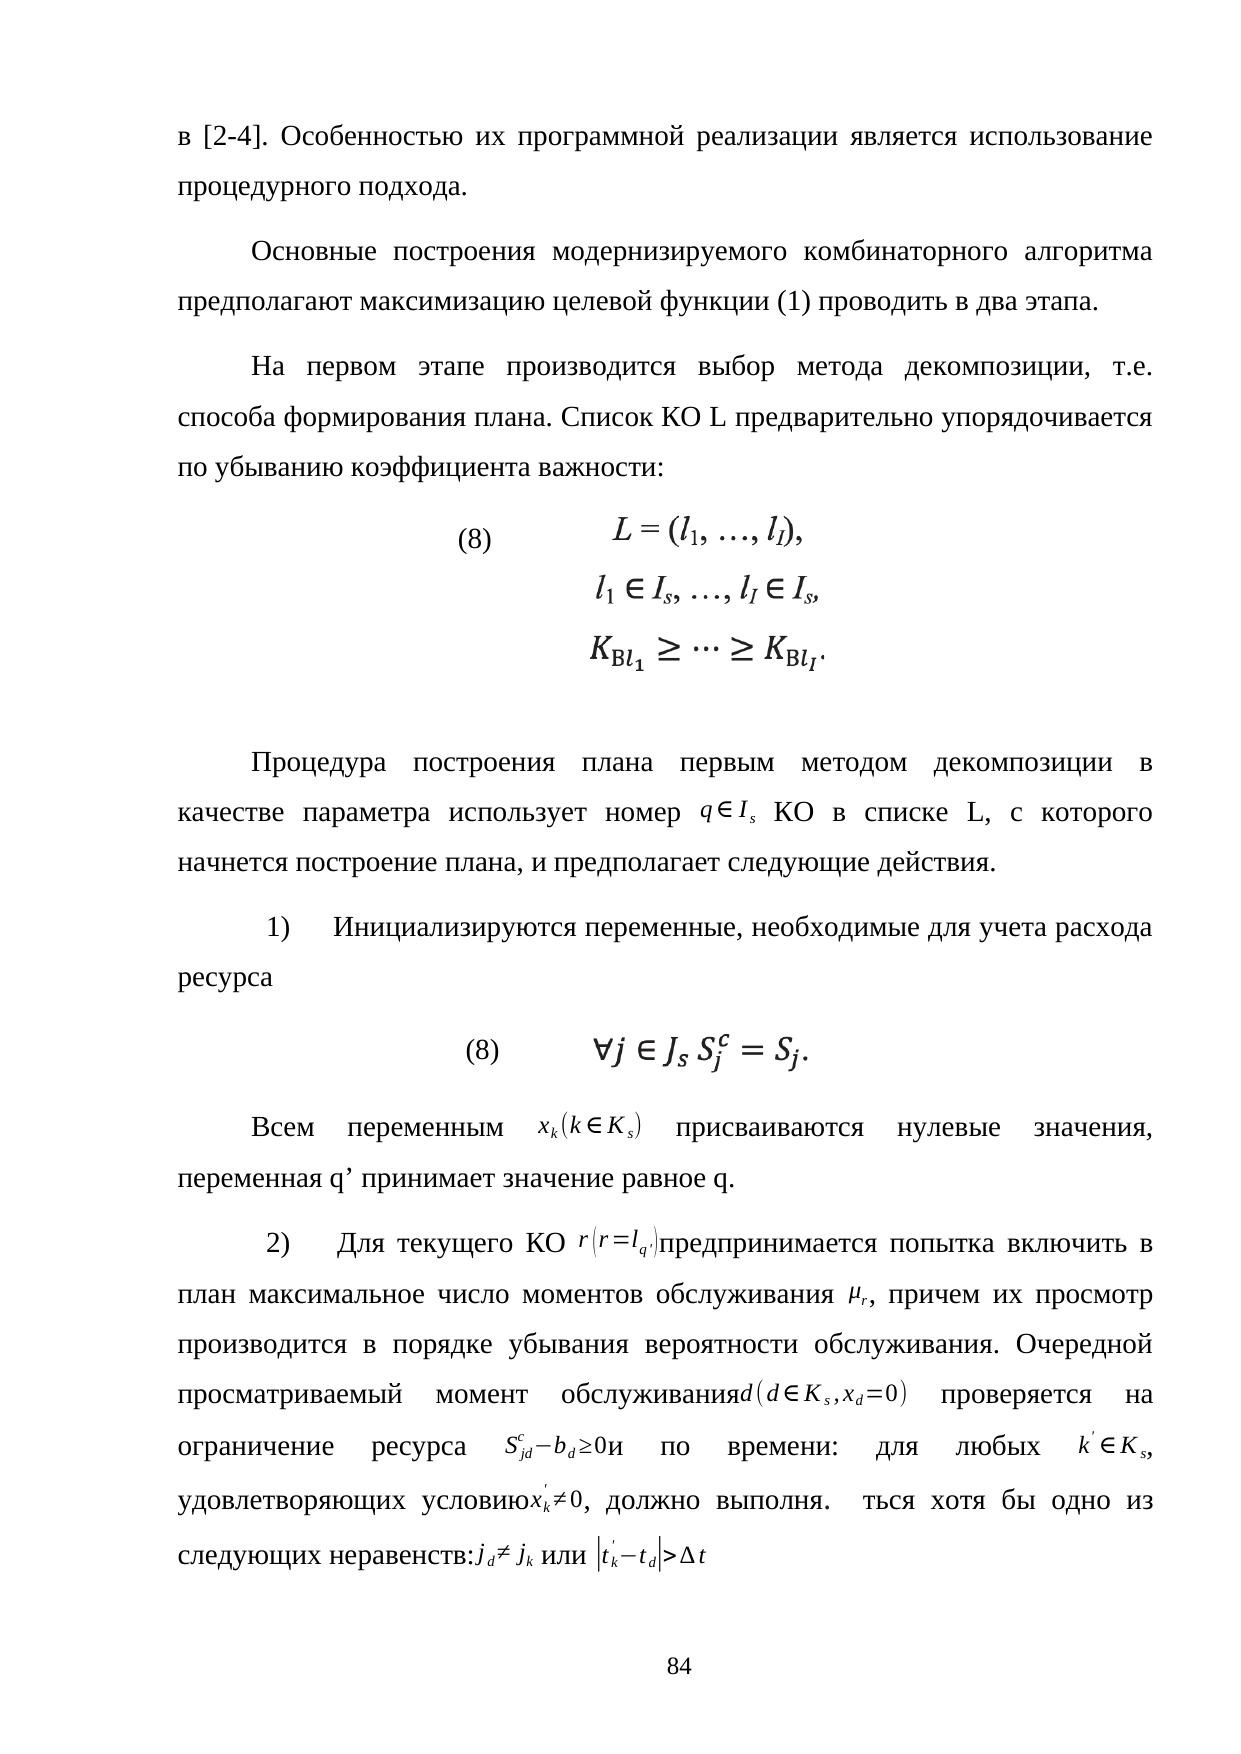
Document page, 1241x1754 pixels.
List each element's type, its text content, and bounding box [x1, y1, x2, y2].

picture [586, 513, 825, 672]
text Процедура построения плана первым методом декомпозиции в качестве параметра использует номер КО в списке L, с которого начнется построение плана, и предполагает следующие действия. [177, 744, 1153, 878]
text Всем переменным присваиваются нулевые значения, переменная q’ принимает значение равное q. [177, 1109, 1153, 1193]
text На первом этапе производится выбор метода декомпозиции, т.е. способа формирования плана. Список КО L предварительно упорядочивается по убыванию коэффициента важности: [177, 348, 1153, 482]
list Для текущего КО предпринимается попытка включить в план максимальное число моментов обслуживания , причем их просмотр производится в порядке убывания вероятности обслуживания. Очередной просматриваемый момент обслуживания проверяется на ограничение ресурса и по времени: для любых , удовлетворяющих условию, должно выполняться хотя бы одно из следующих неравенств: или [177, 1224, 1153, 1573]
picture [586, 1024, 817, 1081]
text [177, 118, 1153, 202]
text Основные построения модернизируемого комбинаторного алгоритма предполагают максимизацию целевой функции (1) проводить в два этапа. [177, 233, 1153, 317]
list Инициализируются переменные, необходимые для учета расхода ресурса [177, 909, 1153, 993]
